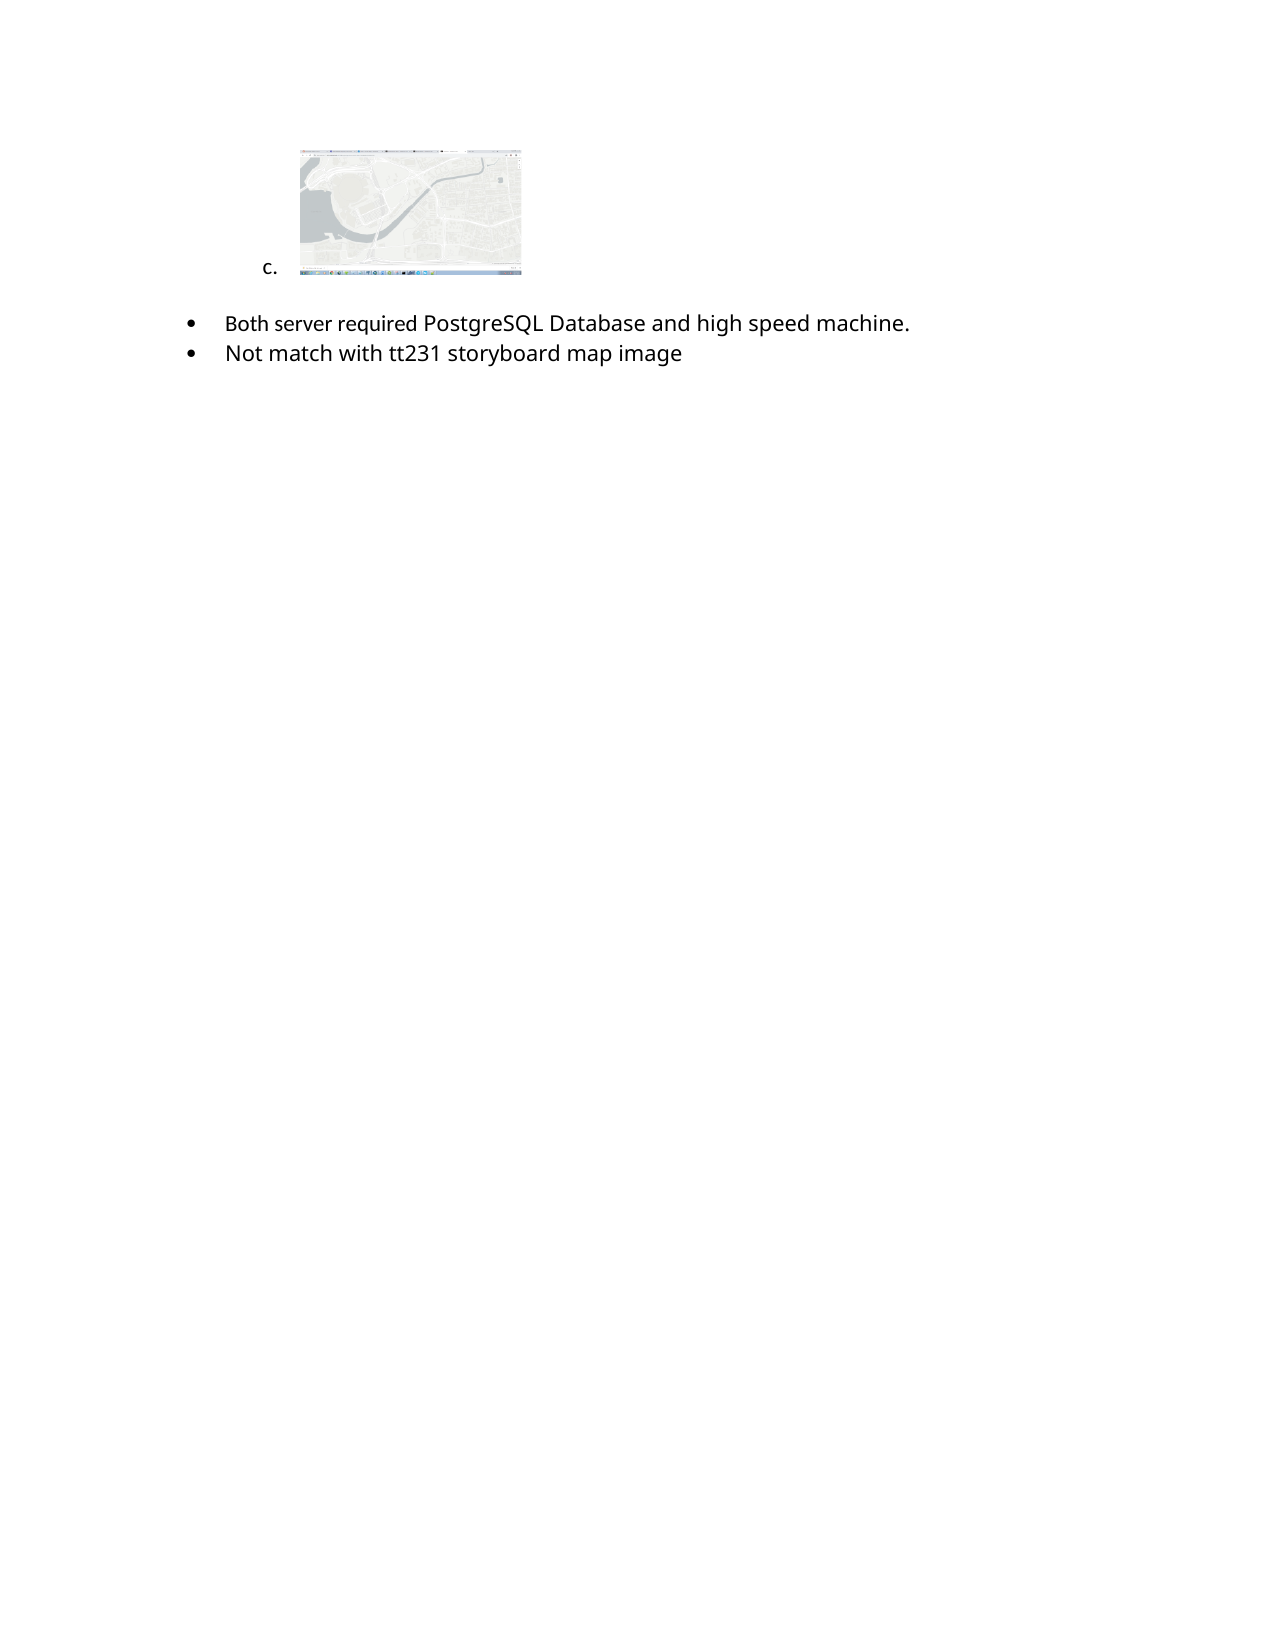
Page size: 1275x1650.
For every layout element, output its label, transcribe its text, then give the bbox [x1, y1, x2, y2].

list Not match with tt231 storyboard map image [187, 338, 1211, 368]
list Both server required PostgreSQL Database and high speed machine. [187, 308, 1211, 338]
picture [300, 150, 522, 275]
